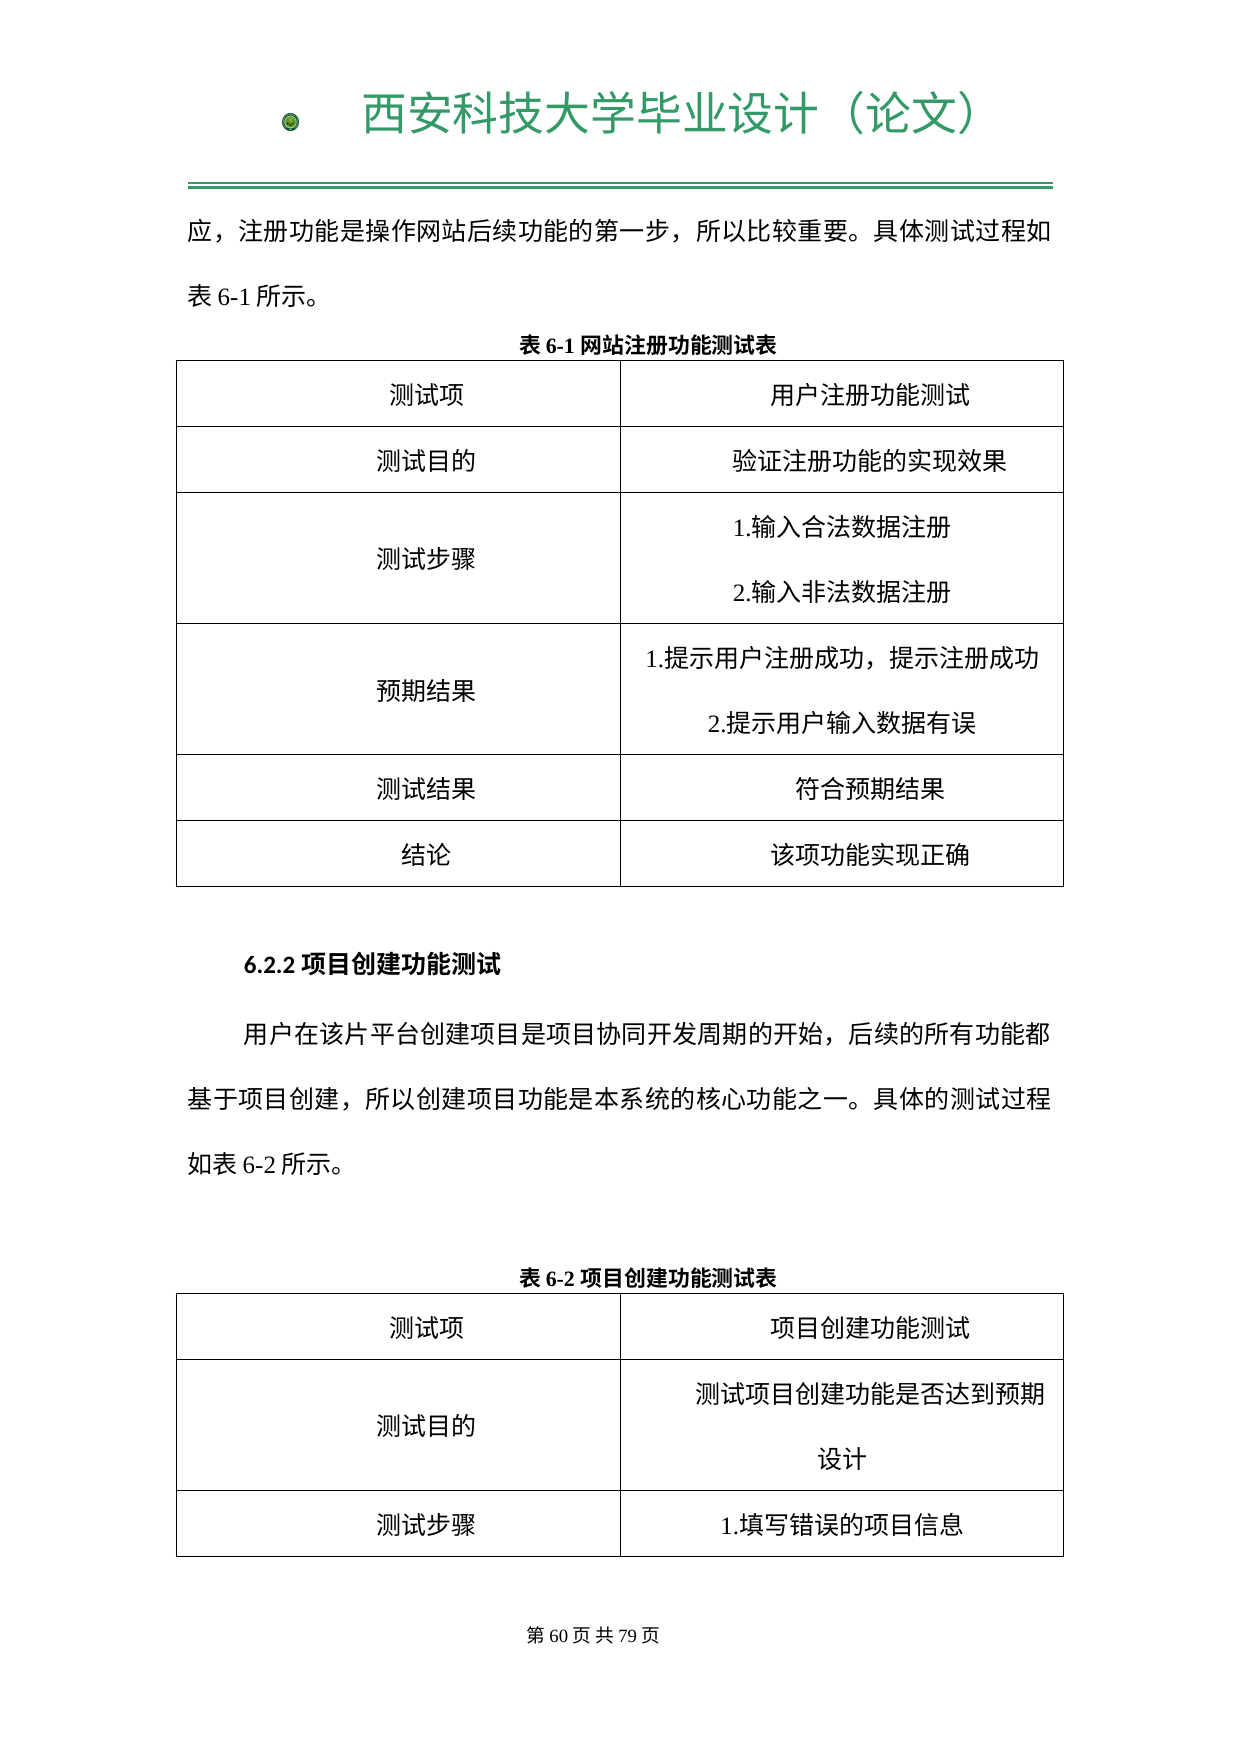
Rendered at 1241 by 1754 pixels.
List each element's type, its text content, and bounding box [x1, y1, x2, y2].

table_cell 测试步骤 [177, 1491, 620, 1556]
table_cell 测试目的 [177, 427, 620, 492]
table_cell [621, 1491, 1063, 1556]
table_cell 测试项目创建功能是否达到预期设计 [621, 1360, 1063, 1490]
table_cell 预期结果 [177, 624, 620, 754]
table_cell 提示用户注册成功，提示注册成功 提示用户输入数据有误 [621, 624, 1063, 754]
picture [282, 113, 299, 131]
table_header 用户注册功能测试 [621, 361, 1063, 426]
table_header 测试项 [177, 361, 620, 426]
table_header 测试项 [177, 1294, 620, 1359]
table_cell 验证注册功能的实现效果 [621, 427, 1063, 492]
subtitle 6.2.2 项目创建功能测试 [187, 930, 1053, 995]
table_cell 输入合法数据注册 输入非法数据注册 [621, 493, 1063, 623]
table_cell 符合预期结果 [621, 755, 1063, 820]
table_header 项目创建功能测试 [621, 1294, 1063, 1359]
table_cell 测试结果 [177, 755, 620, 820]
table_cell 测试步骤 [177, 493, 620, 623]
table_cell 结论 [177, 821, 620, 886]
text 表6-2 项目创建功能测试表 [187, 1260, 1053, 1293]
table_cell 该项功能实现正确 [621, 821, 1063, 886]
text 用户在该片平台创建项目是项目协同开发周期的开始，后续的所有功能都基于项目创建，所以创建项目功能是本系统的核心功能之一。具体的测试过程如表6-2所示。 [187, 1000, 1053, 1195]
text 表6-1 网站注册功能测试表 [187, 327, 1053, 360]
table_cell 测试目的 [177, 1360, 620, 1490]
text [187, 197, 1053, 327]
